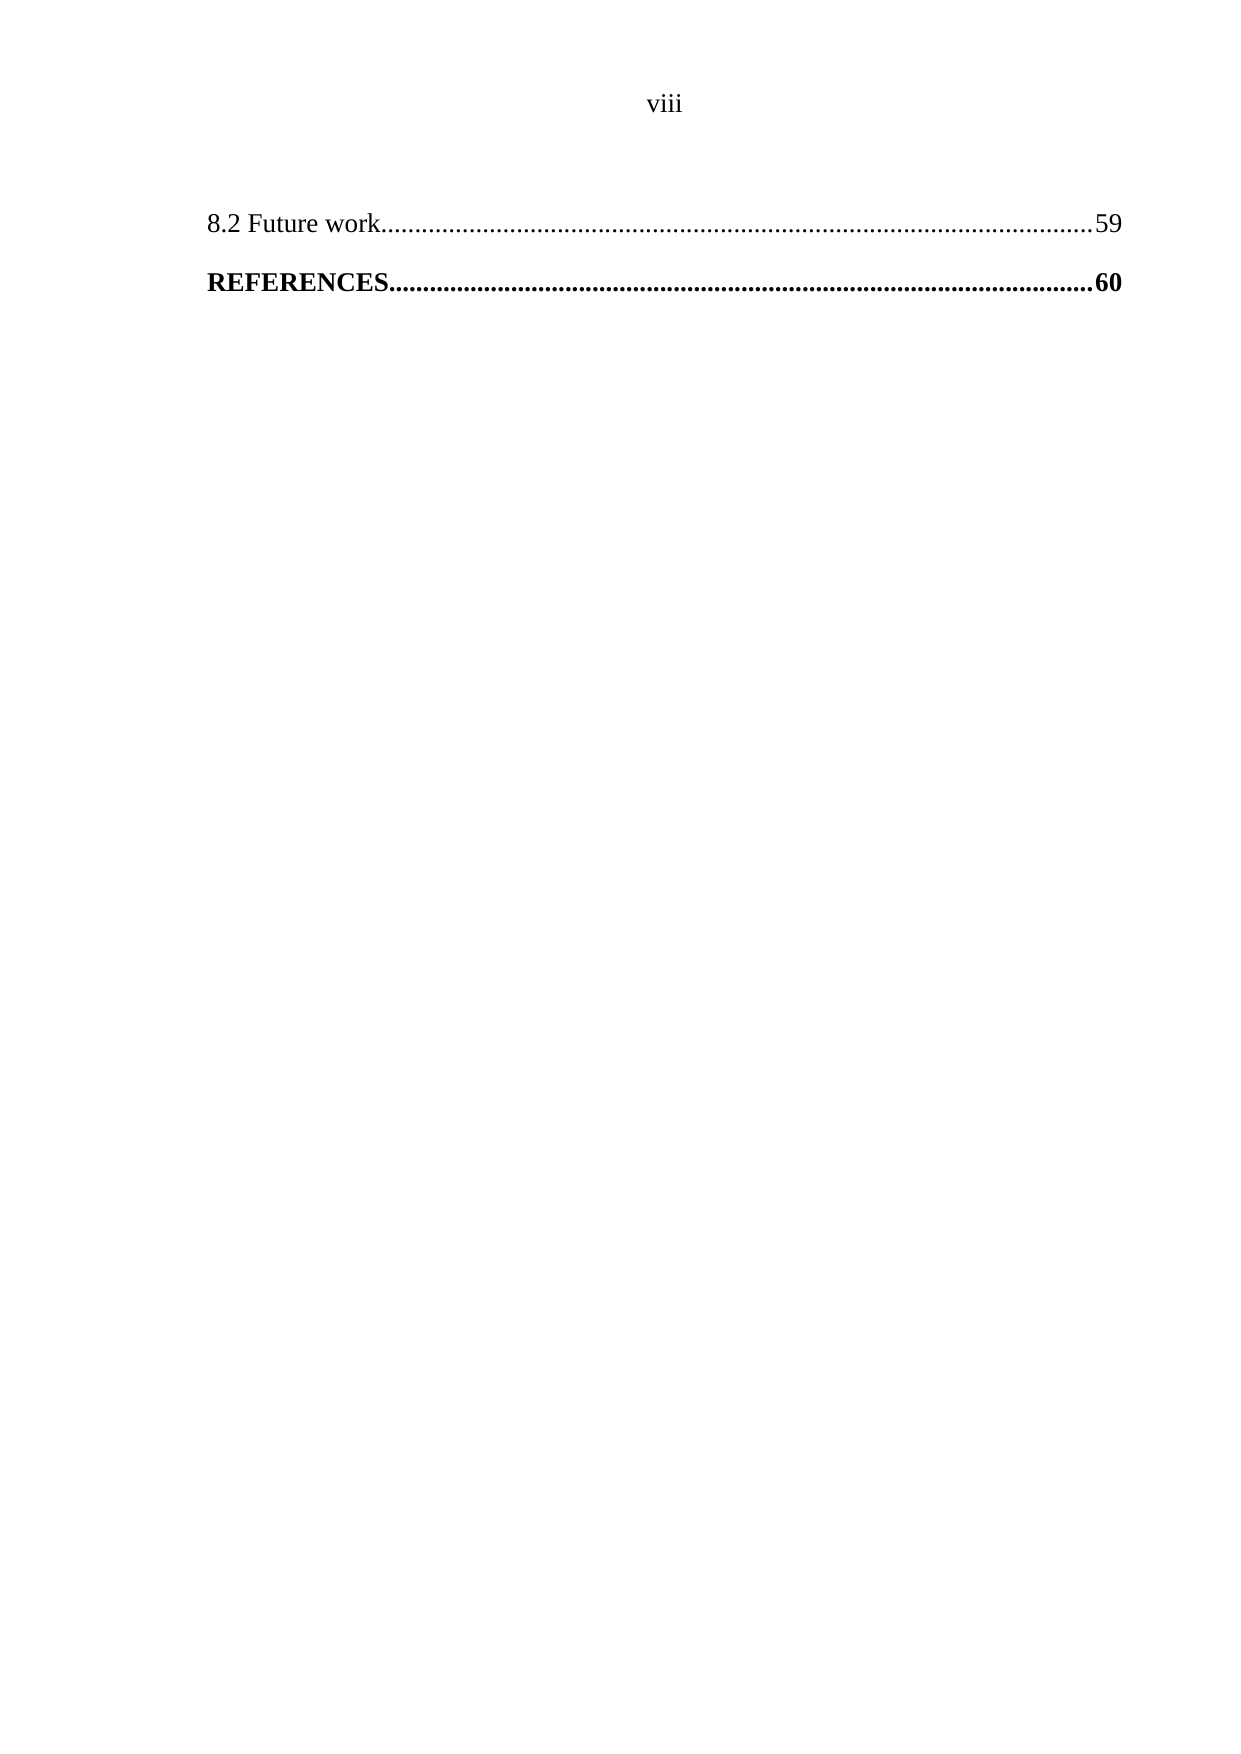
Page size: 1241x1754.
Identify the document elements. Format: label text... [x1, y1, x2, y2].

text 8.2 Future work 59 [207, 207, 1122, 238]
text REFERENCES 60 [207, 266, 1122, 297]
